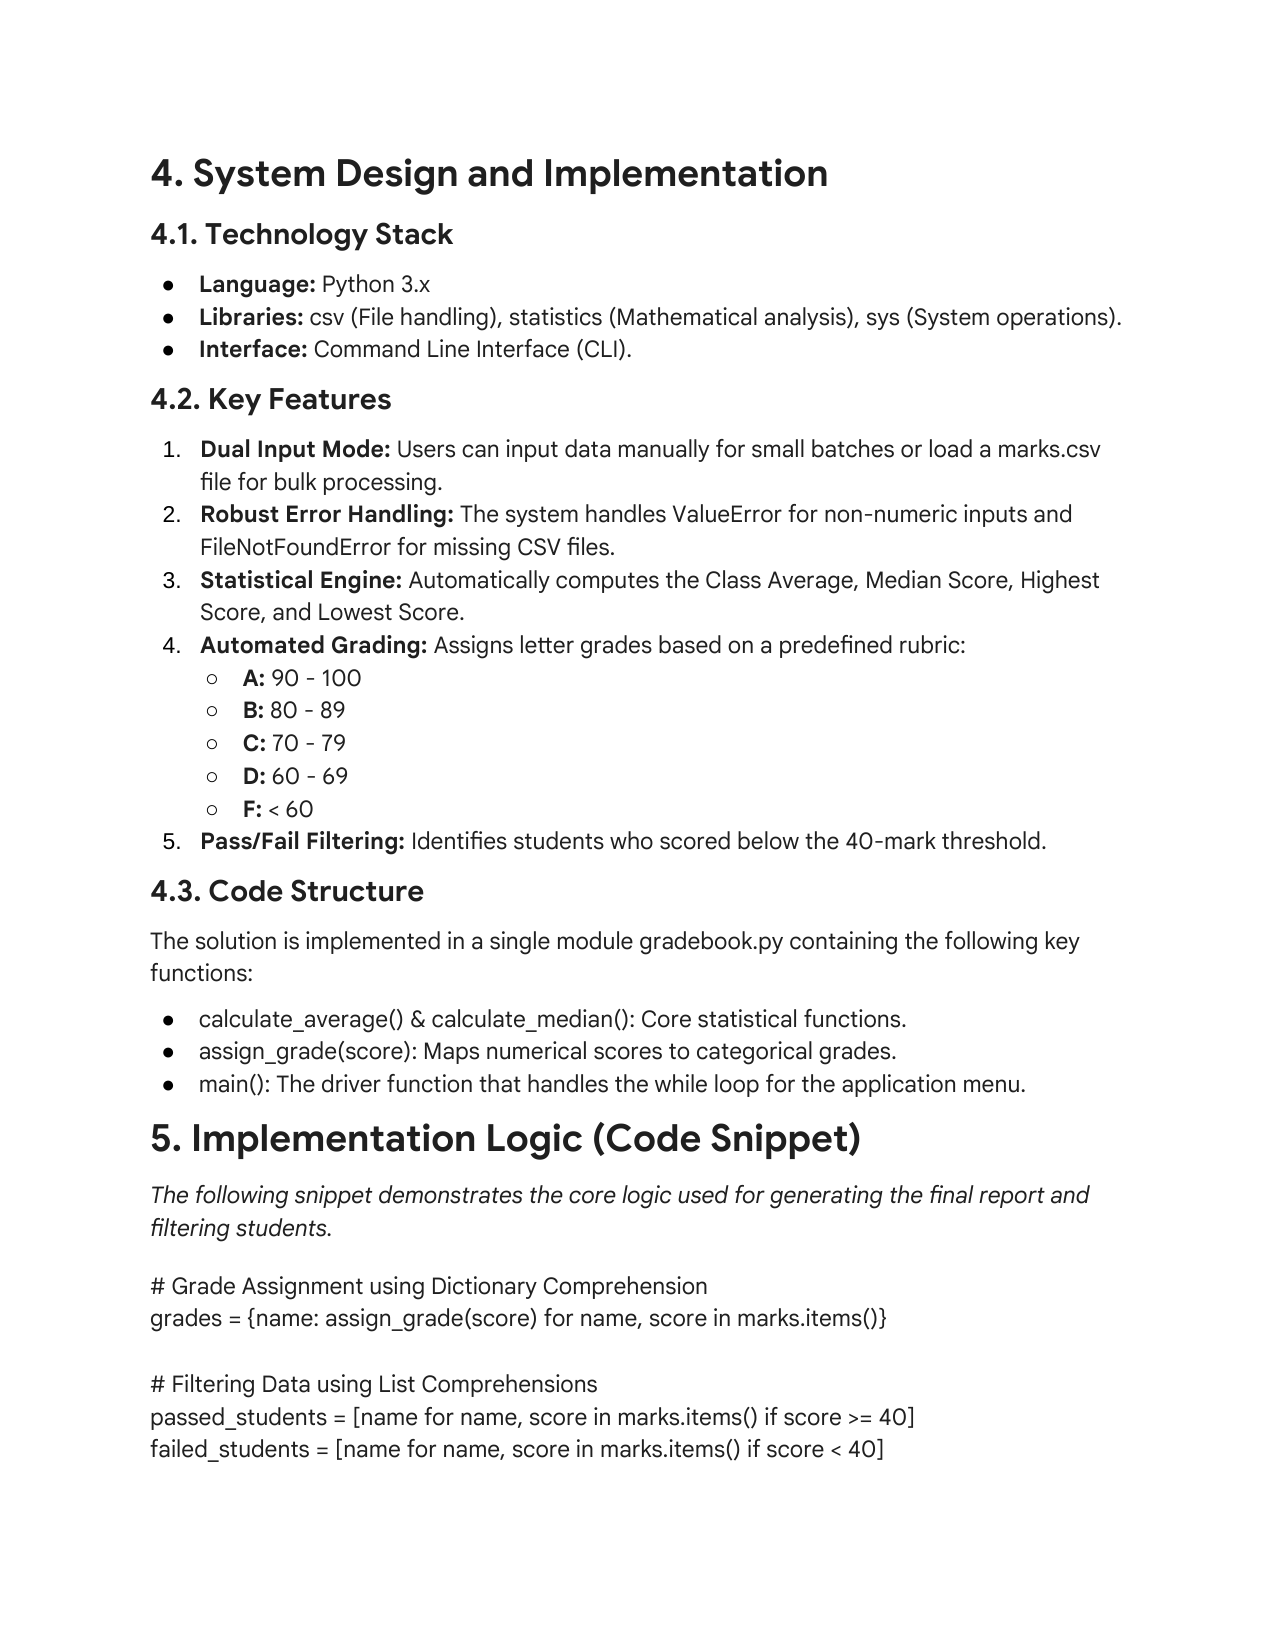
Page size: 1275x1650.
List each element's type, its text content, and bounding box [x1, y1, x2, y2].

text The following snippet demonstrates the core logic used for generating the final report and filtering students. [150, 1181, 1125, 1243]
list Robust Error Handling: The system handles ValueError for non-numeric inputs and FileNotFoundError for missing CSV files. [162, 500, 1125, 562]
text The solution is implemented in a single module gradebook.py containing the following key functions: [150, 927, 1125, 988]
list main(): The driver function that handles the while loop for the application menu. [161, 1070, 1125, 1099]
subtitle 4. System Design and Implementation [150, 150, 1125, 197]
list calculate_average() & calculate_median(): Core statistical functions. [161, 1005, 1125, 1033]
subtitle 4.2. Key Features [150, 381, 1125, 417]
list Language: Python 3.x [161, 270, 1125, 299]
list A: 90 - 100 [205, 664, 1125, 693]
text # Grade Assignment using Dictionary Comprehension grades = {name: assign_grade(score) for name, score in marks.items()} # Filtering Data using List Comprehensions passed_students = [name for name, score in marks.items() if score >= 40] failed_students = [name for name, score in marks.items() if score < 40] [150, 1272, 1125, 1494]
list F: < 60 [205, 795, 1125, 823]
list assign_grade(score): Maps numerical scores to categorical grades. [161, 1037, 1125, 1066]
list Dual Input Mode: Users can input data manually for small batches or load a marks.csv file for bulk processing. [162, 435, 1125, 496]
list Pass/Fail Filtering: Identifies students who scored below the 40-mark threshold. [162, 827, 1125, 856]
list Libraries: csv (File handling), statistics (Mathematical analysis), sys (System operations). [161, 303, 1125, 332]
subtitle 4.3. Code Structure [150, 873, 1125, 909]
list Automated Grading: Assigns letter grades based on a predefined rubric: [162, 631, 1125, 660]
list Interface: Command Line Interface (CLI). [161, 336, 1125, 364]
list D: 60 - 69 [205, 762, 1125, 791]
subtitle 4.1. Technology Stack [150, 216, 1125, 253]
list Statistical Engine: Automatically computes the Class Average, Median Score, Highest Score, and Lowest Score. [162, 566, 1125, 627]
subtitle 5. Implementation Logic (Code Snippet) [150, 1115, 1125, 1162]
list B: 80 - 89 [205, 697, 1125, 725]
list C: 70 - 79 [205, 729, 1125, 758]
